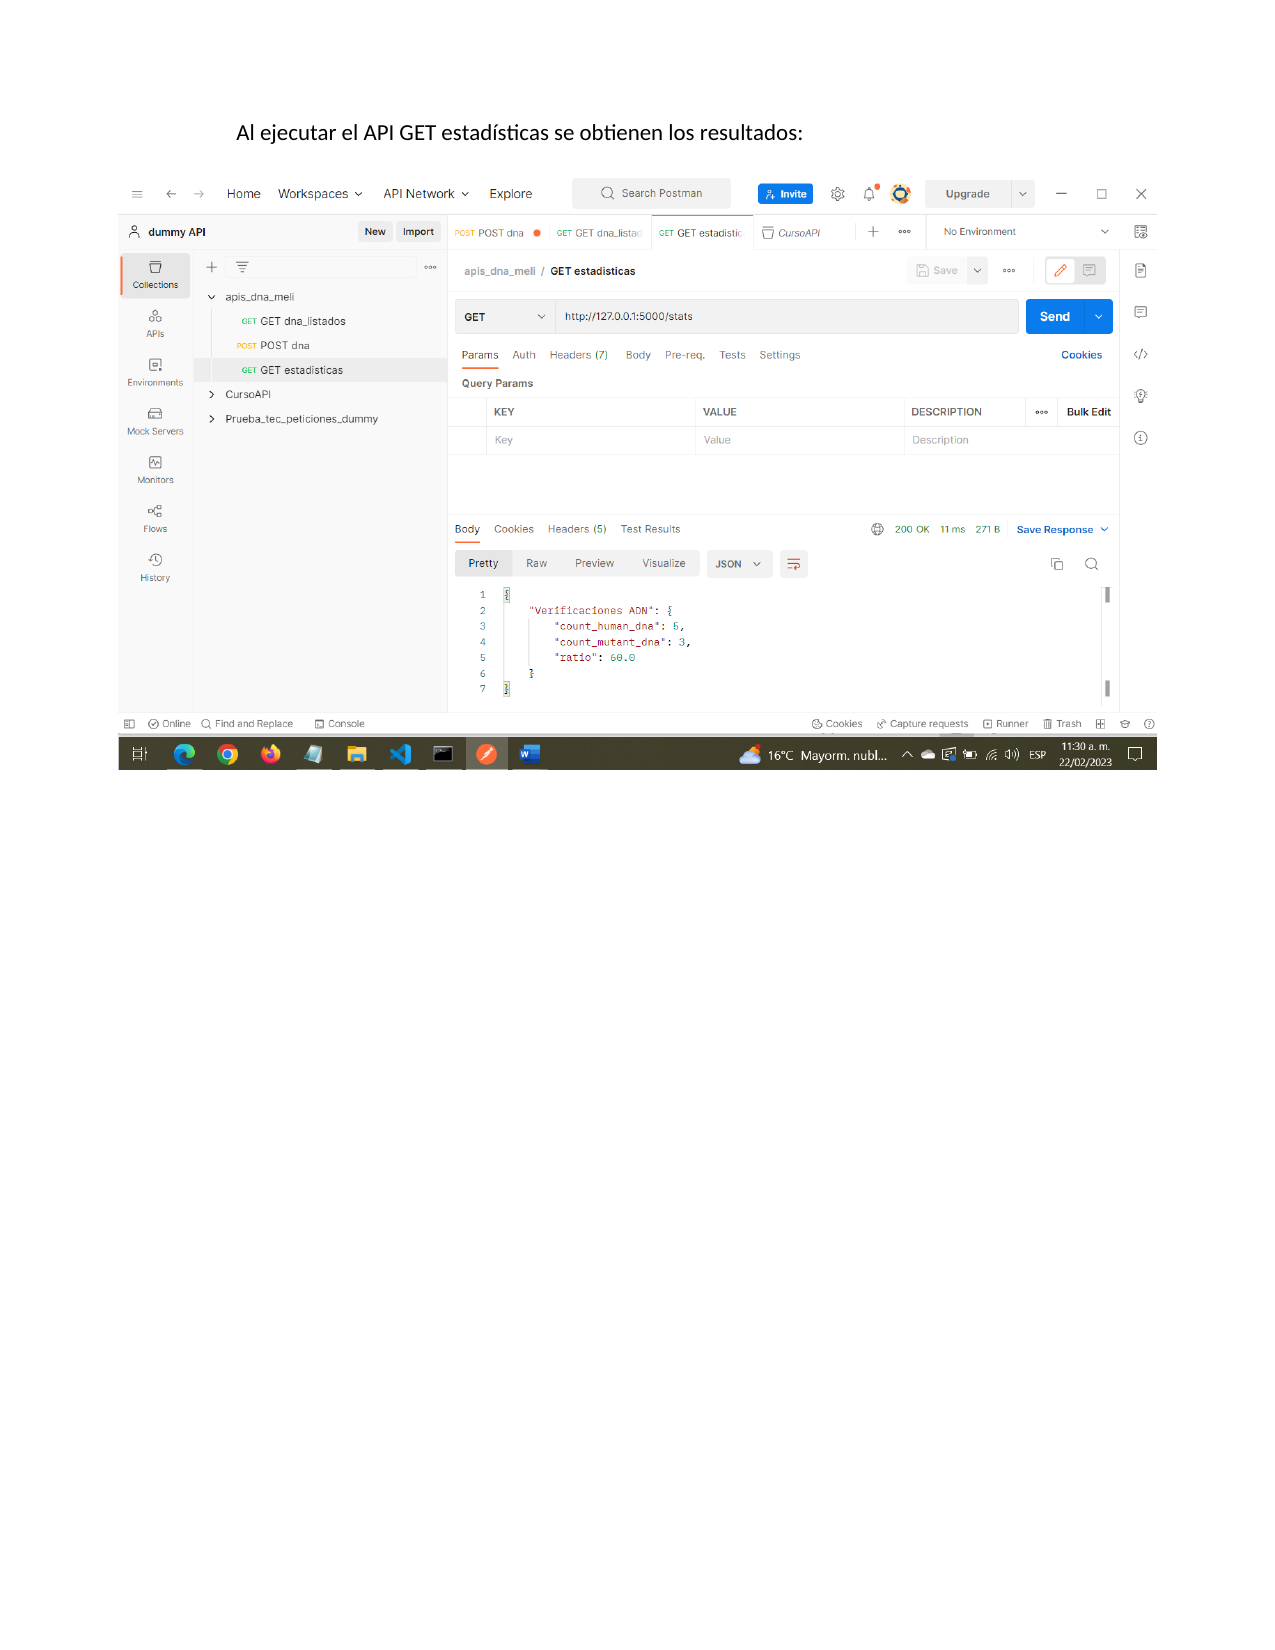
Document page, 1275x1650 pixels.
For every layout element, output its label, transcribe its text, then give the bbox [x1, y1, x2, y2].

text Al ejecutar el API GET estadísticas se obtienen los resultados: [236, 118, 1157, 146]
picture [118, 174, 1157, 770]
